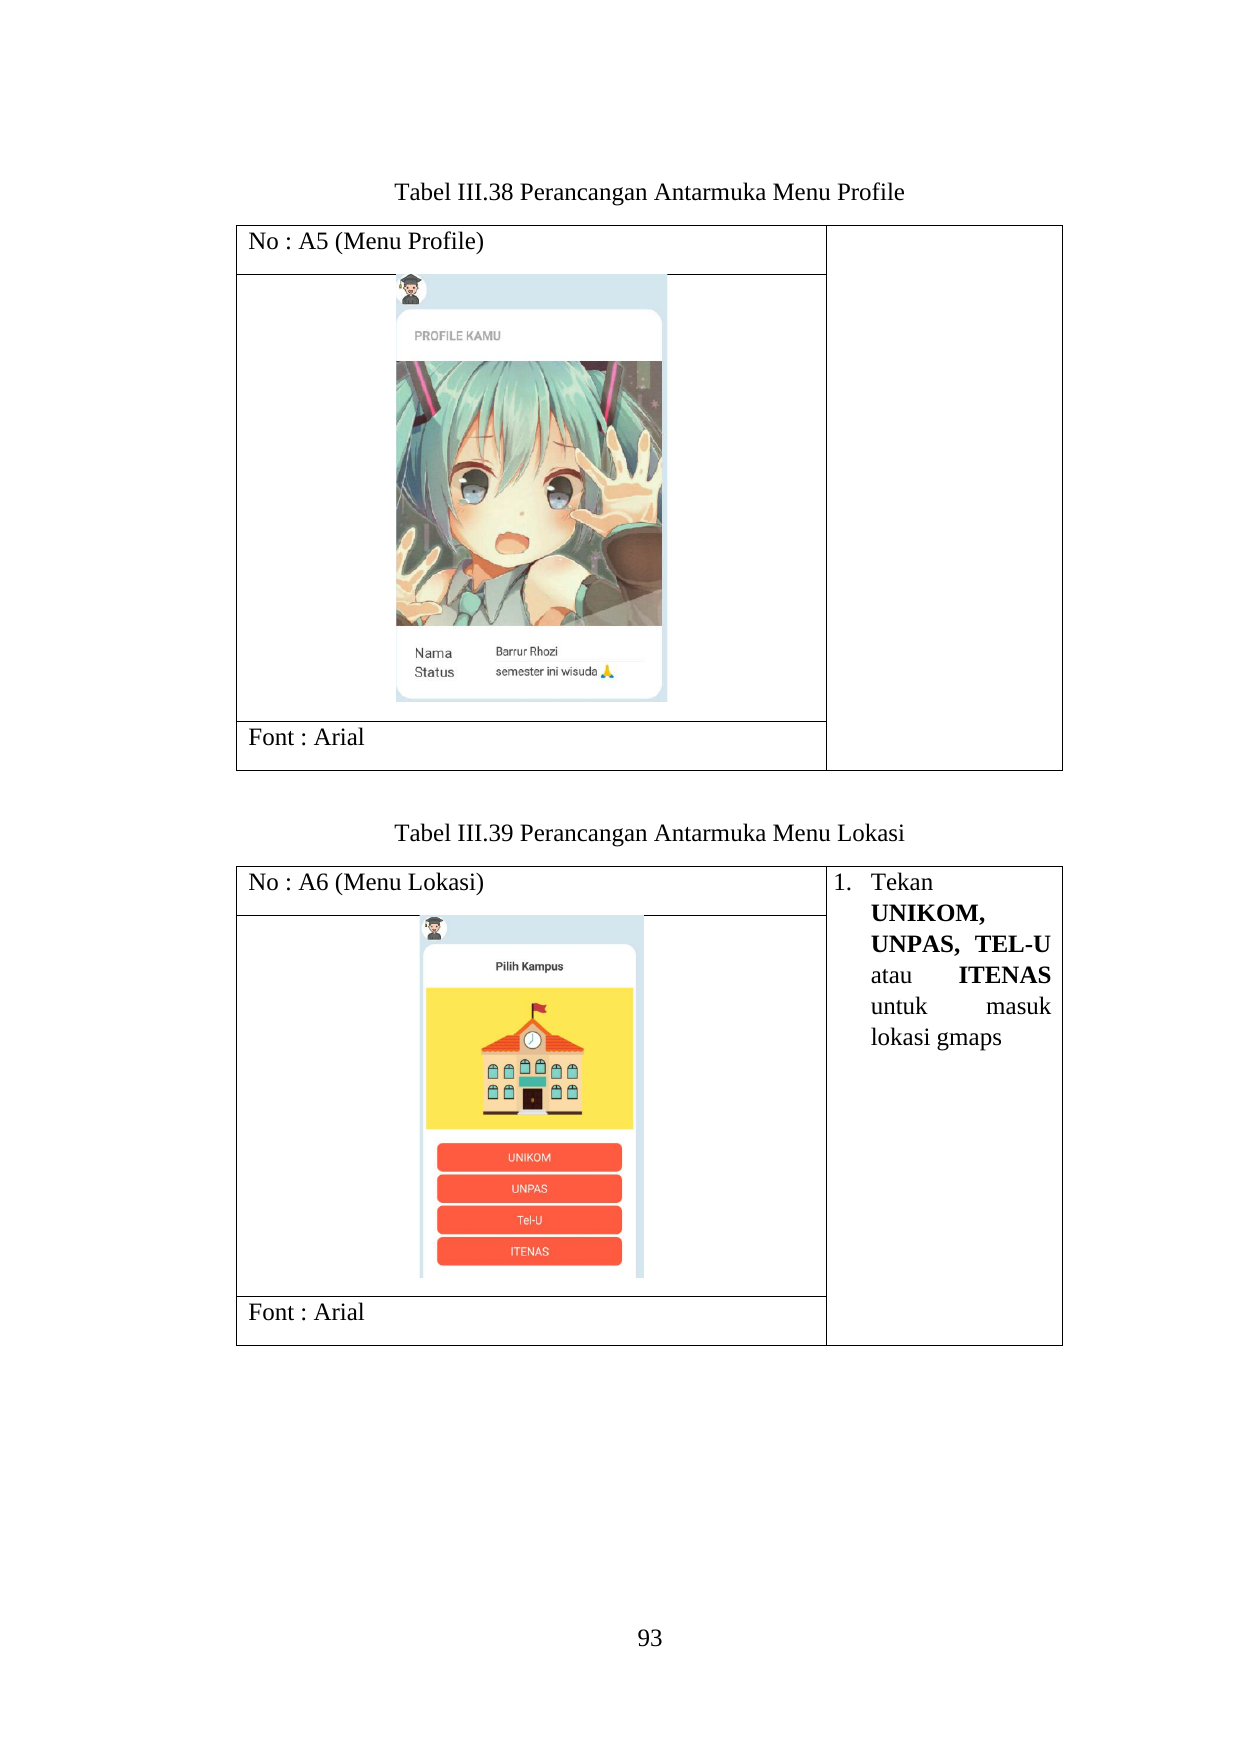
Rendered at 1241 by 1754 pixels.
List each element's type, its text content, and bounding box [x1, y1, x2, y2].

table_cell [237, 275, 826, 721]
table_cell [237, 916, 826, 1296]
picture [419, 915, 644, 1278]
picture [396, 274, 668, 702]
table_cell Font : Arial [237, 1297, 826, 1345]
table_header No : A5 (Menu Profile) [237, 226, 826, 274]
text Tabel III.38 Perancangan Antarmuka Menu Profile [236, 177, 1063, 206]
table_header Tekan UNIKOM, UNPAS, TEL-U atau ITENAS untuk masuk lokasi gmaps [827, 867, 1062, 1345]
table_cell Font : Arial [237, 722, 826, 769]
text Tabel III.39 Perancangan Antarmuka Menu Lokasi [236, 818, 1063, 847]
table_header [827, 226, 1062, 769]
table_header No : A6 (Menu Lokasi) [237, 867, 826, 915]
